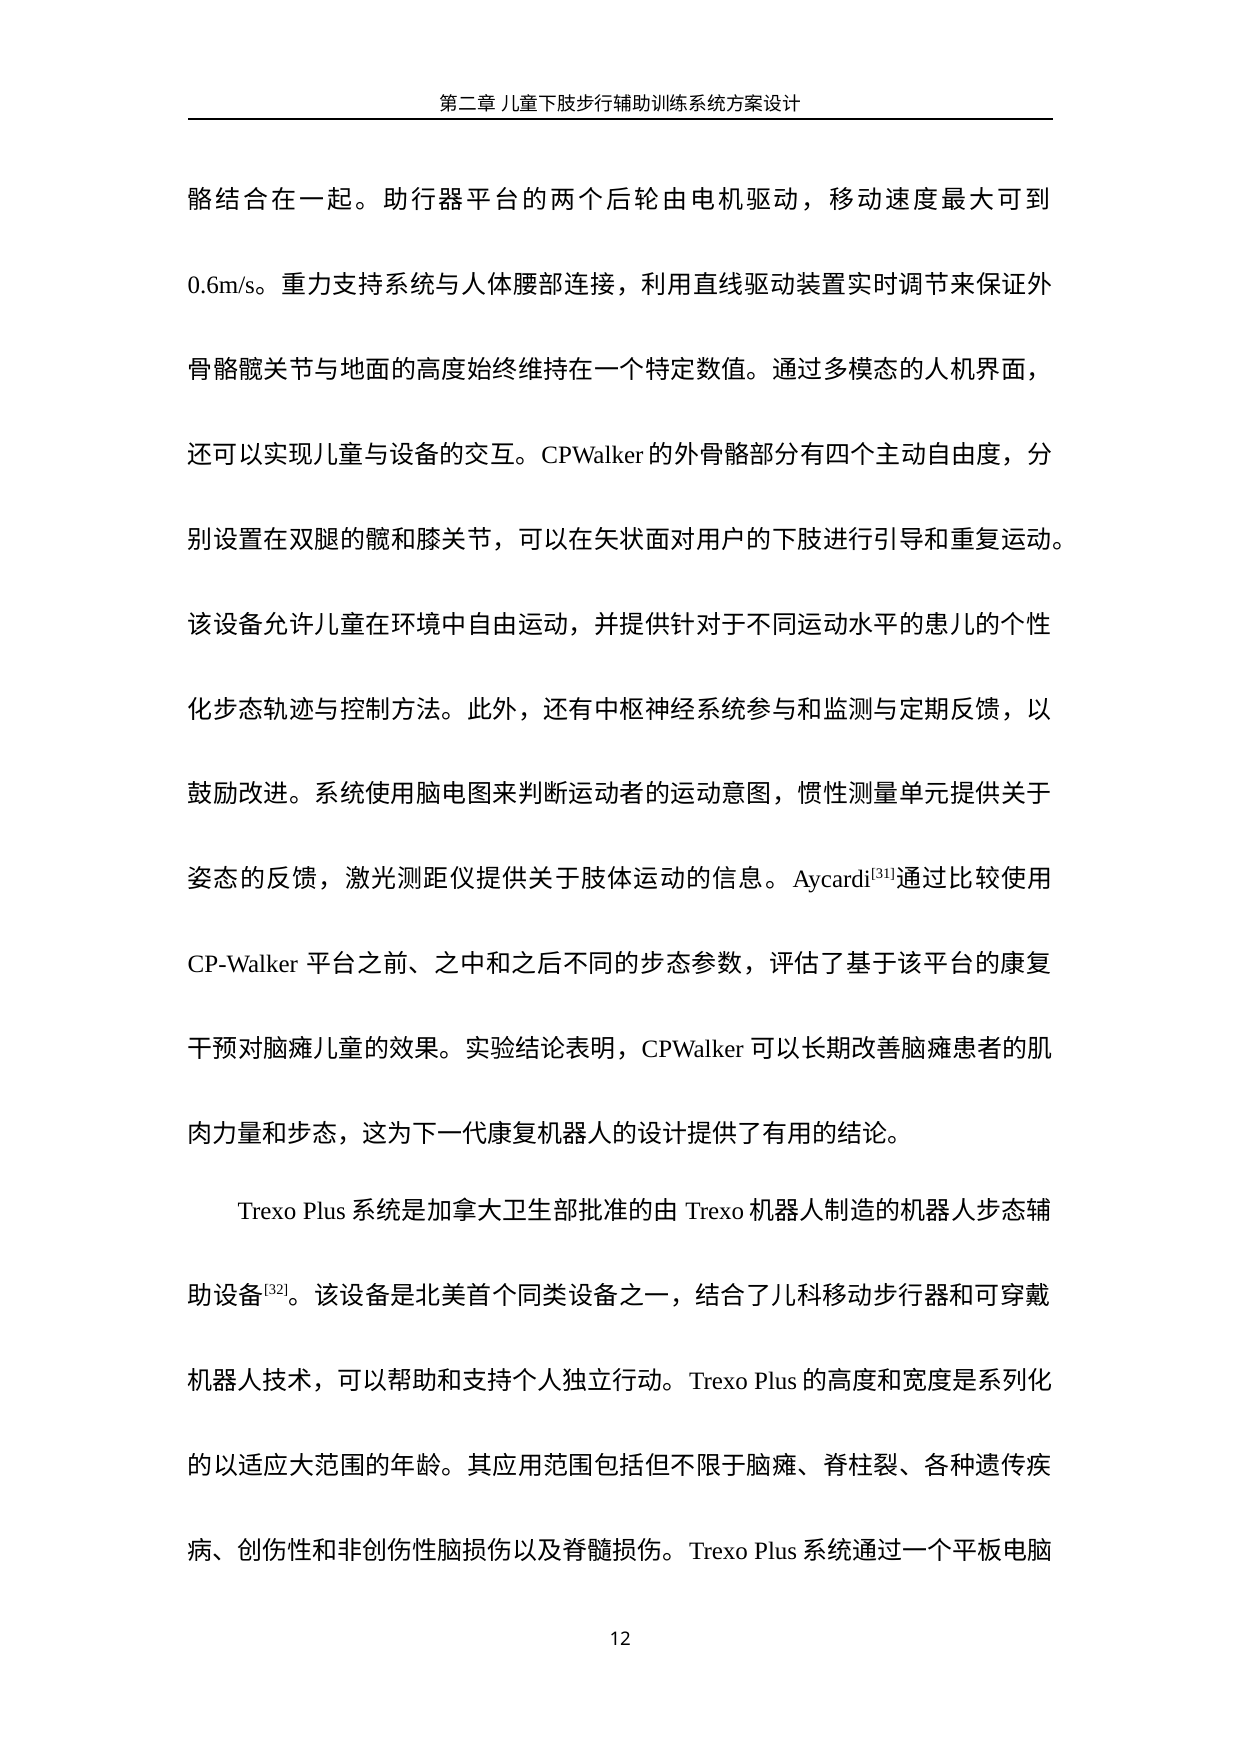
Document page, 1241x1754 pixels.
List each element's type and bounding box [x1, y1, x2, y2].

text [187, 1175, 1053, 1582]
text [187, 164, 1053, 1166]
